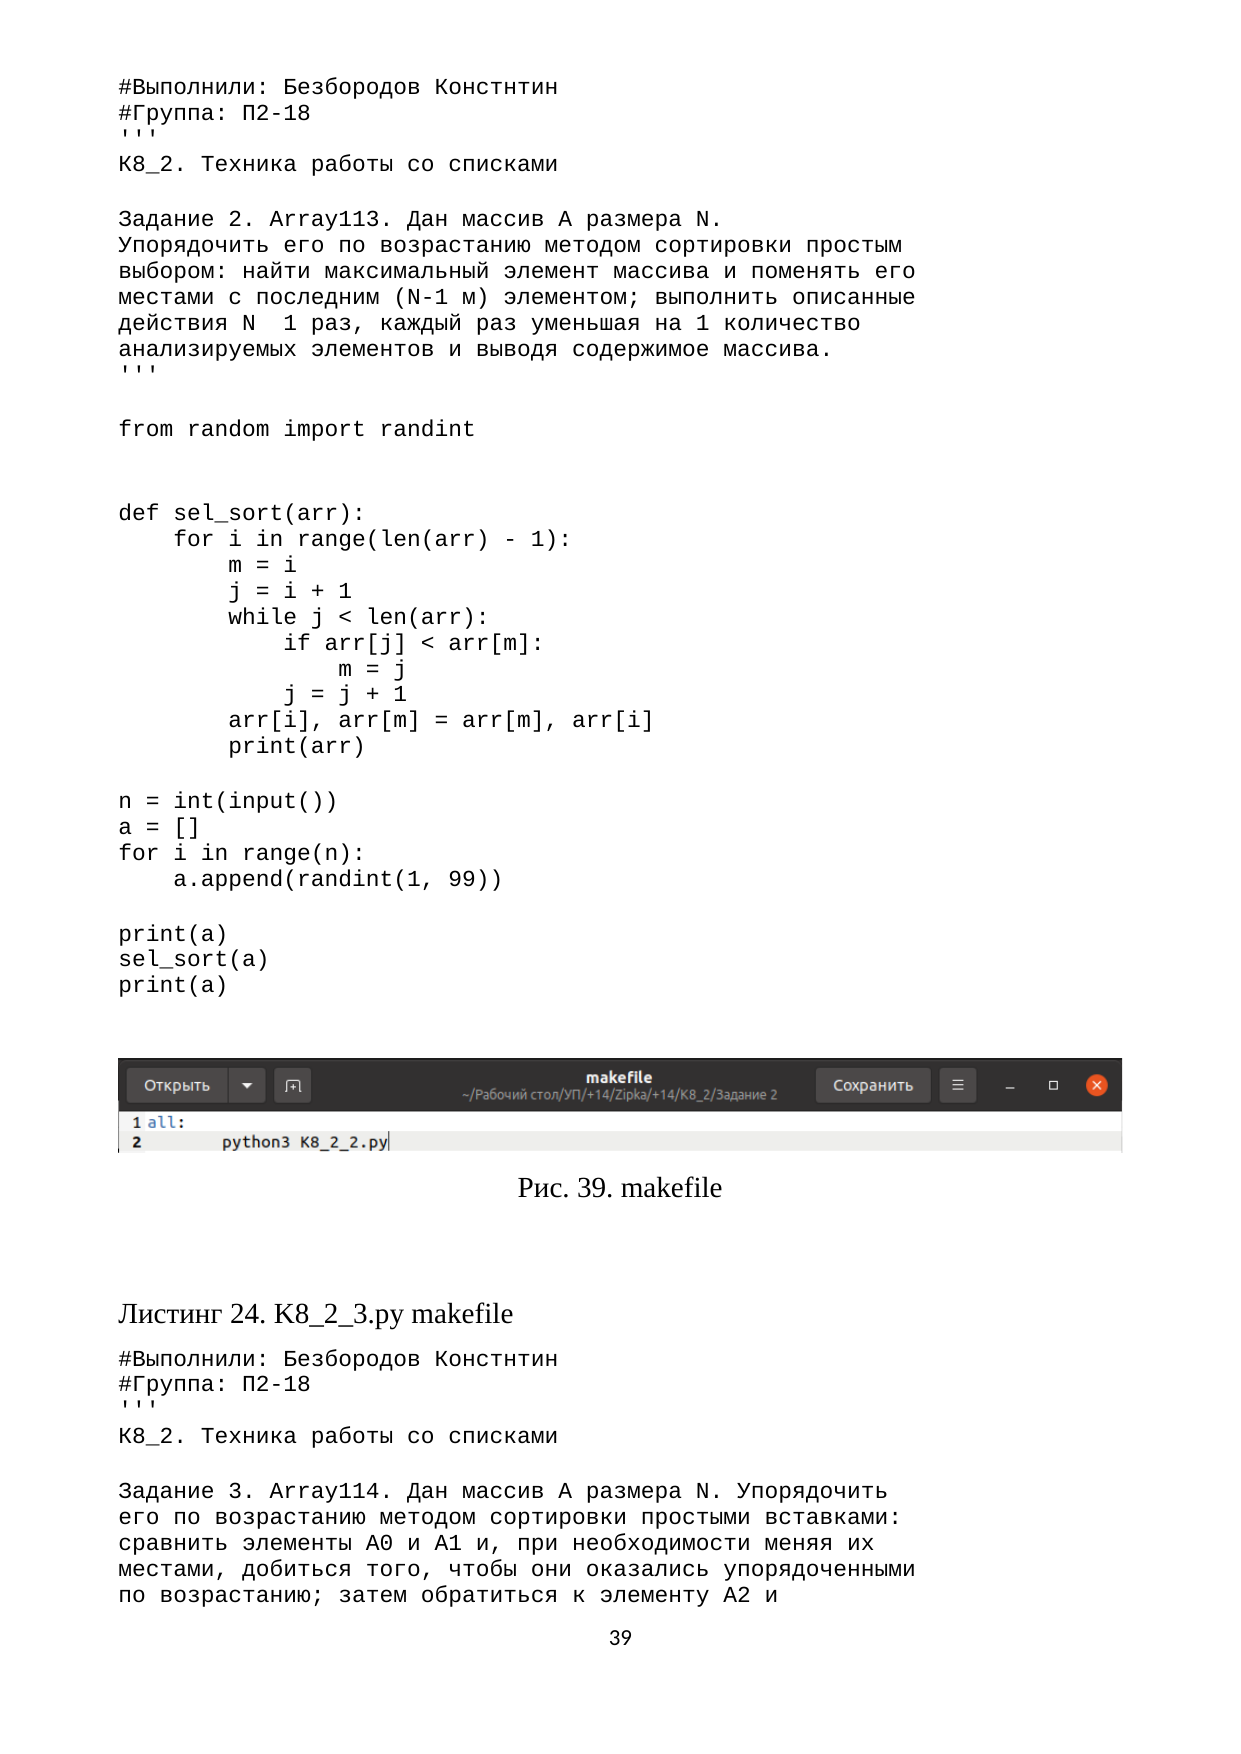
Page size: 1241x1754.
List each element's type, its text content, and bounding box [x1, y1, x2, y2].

text сравнить элементы A0 и A1 и, при необходимости меняя их [118, 1531, 1122, 1557]
text #Выполнили: Безбородов Констнтин [118, 75, 1122, 101]
text действия N 1 раз, каждый раз уменьшая на 1 количество [118, 311, 1122, 337]
text while j < len(arr): [118, 605, 1122, 631]
text for i in range(len(arr) - 1): [118, 527, 1122, 553]
text #Группа: П2-18 [118, 1373, 1122, 1399]
text #Выполнили: Безбородов Констнтин [118, 1347, 1122, 1373]
text sel_sort(a) [118, 948, 1122, 974]
text по возрастанию; затем обратиться к элементу A2 и [118, 1583, 1122, 1609]
text j = j + 1 [118, 683, 1122, 709]
text Задание 3. Array114. Дан массив A размера N. Упорядочить [118, 1479, 1122, 1505]
text if arr[j] < arr[m]: [118, 631, 1122, 657]
text К8_2. Техника работы со списками [118, 1425, 1122, 1451]
picture [118, 1058, 1123, 1153]
text К8_2. Техника работы со списками [118, 153, 1122, 179]
text ''' [118, 127, 1122, 153]
text анализируемых элементов и выводя содержимое массива. [118, 337, 1122, 363]
text m = i [118, 553, 1122, 579]
text a.append(randint(1, 99)) [118, 867, 1122, 893]
text местами, добиться того, чтобы они оказались упорядоченными [118, 1557, 1122, 1583]
text print(arr) [118, 735, 1122, 761]
text ''' [118, 1399, 1122, 1425]
text Задание 2. Array113. Дан массив A размера N. [118, 207, 1122, 233]
text print(a) [118, 974, 1122, 1000]
text #Группа: П2-18 [118, 101, 1122, 127]
text выбором: найти максимальный элемент массива и поменять его [118, 259, 1122, 285]
text print(a) [118, 922, 1122, 948]
text n = int(input()) [118, 789, 1122, 815]
text from random import randint [118, 418, 1122, 444]
text Рис. 39. makefile [118, 1153, 1122, 1203]
text a = [] [118, 815, 1122, 841]
text for i in range(n): [118, 841, 1122, 867]
text Упорядочить его по возрастанию методом сортировки простым [118, 233, 1122, 259]
text местами с последним (N-1 м) элементом; выполнить описанные [118, 285, 1122, 311]
text ''' [118, 363, 1122, 389]
text m = j [118, 657, 1122, 683]
text j = i + 1 [118, 579, 1122, 605]
text его по возрастанию методом сортировки простыми вставками: [118, 1505, 1122, 1531]
text Листинг 24. K8_2_3.py makefile [118, 1297, 1122, 1330]
text arr[i], arr[m] = arr[m], arr[i] [118, 709, 1122, 735]
text def sel_sort(arr): [118, 501, 1122, 527]
